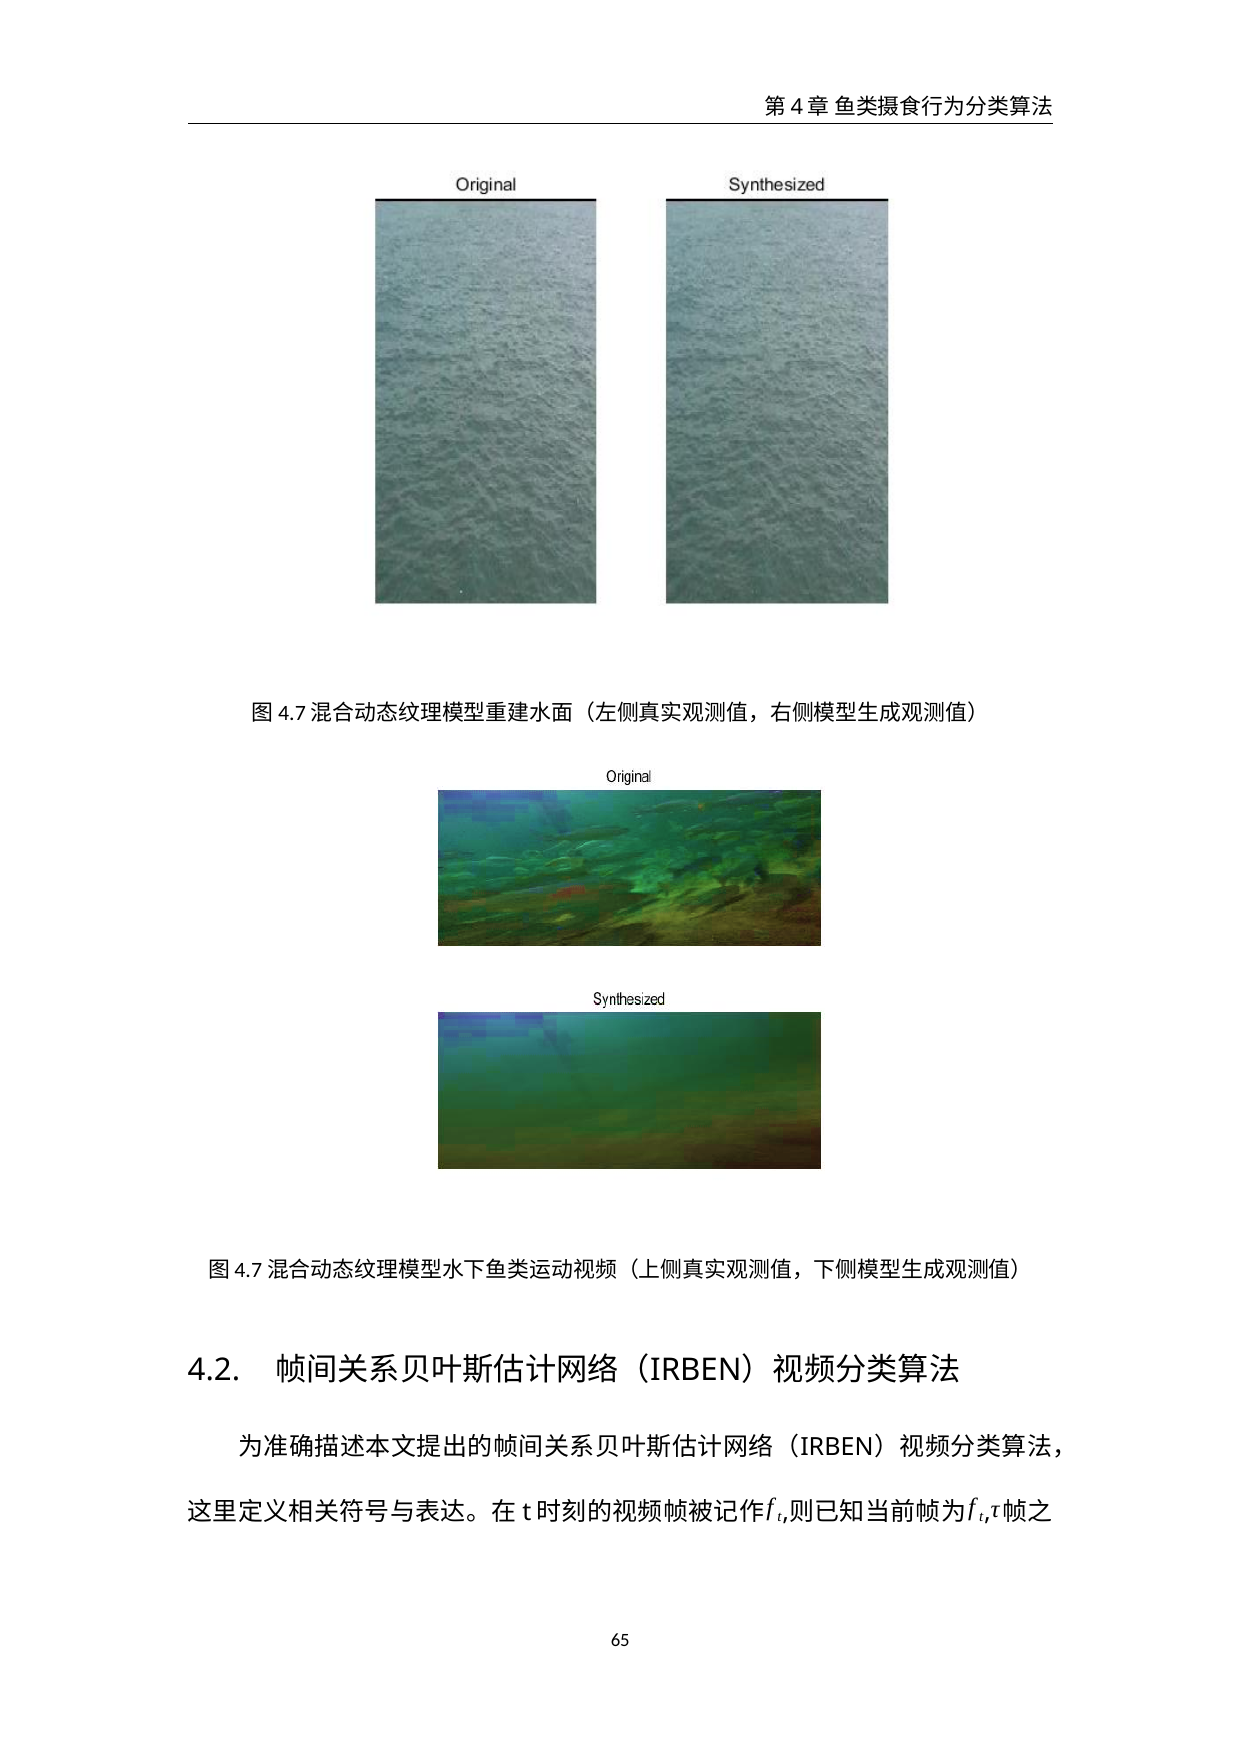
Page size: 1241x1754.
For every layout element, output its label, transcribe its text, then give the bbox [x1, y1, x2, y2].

picture [289, 162, 951, 658]
text 图4.7 混合动态纹理模型重建水面（左侧真实观测值，右侧模型生成观测值） [187, 694, 1053, 727]
picture [373, 752, 867, 1221]
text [187, 1412, 1053, 1542]
text 图4.7 混合动态纹理模型水下鱼类运动视频（上侧真实观测值，下侧模型生成观测值） [187, 1252, 1053, 1284]
list 帧间关系贝叶斯估计网络（IRBEN）视频分类算法 [187, 1334, 1053, 1399]
